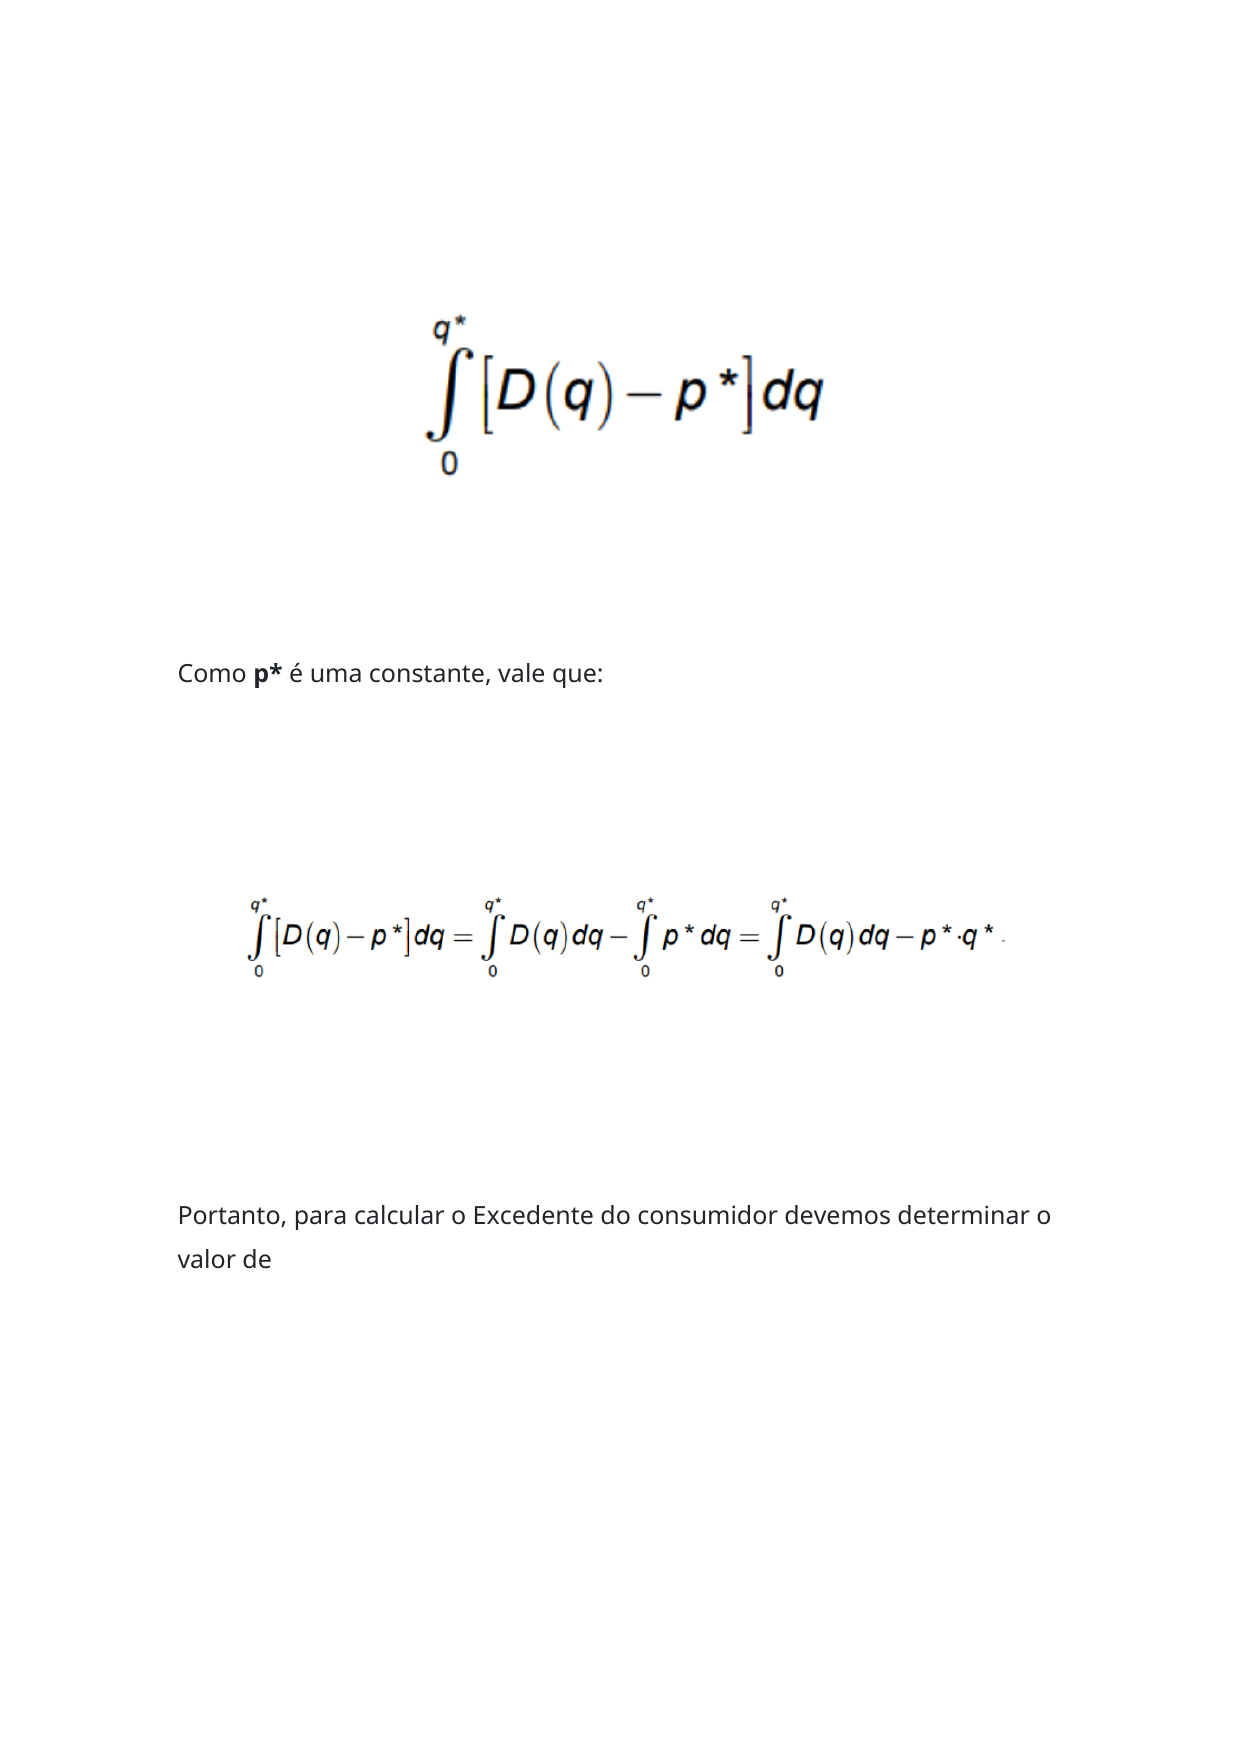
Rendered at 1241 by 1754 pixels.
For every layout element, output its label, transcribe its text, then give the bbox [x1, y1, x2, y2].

picture [177, 147, 1063, 646]
text Como p* é uma constante, vale que: [177, 646, 1063, 689]
picture [177, 689, 1063, 1188]
text Portanto, para calcular o Excedente do consumidor devemos determinar o valor de [177, 1188, 1063, 1276]
